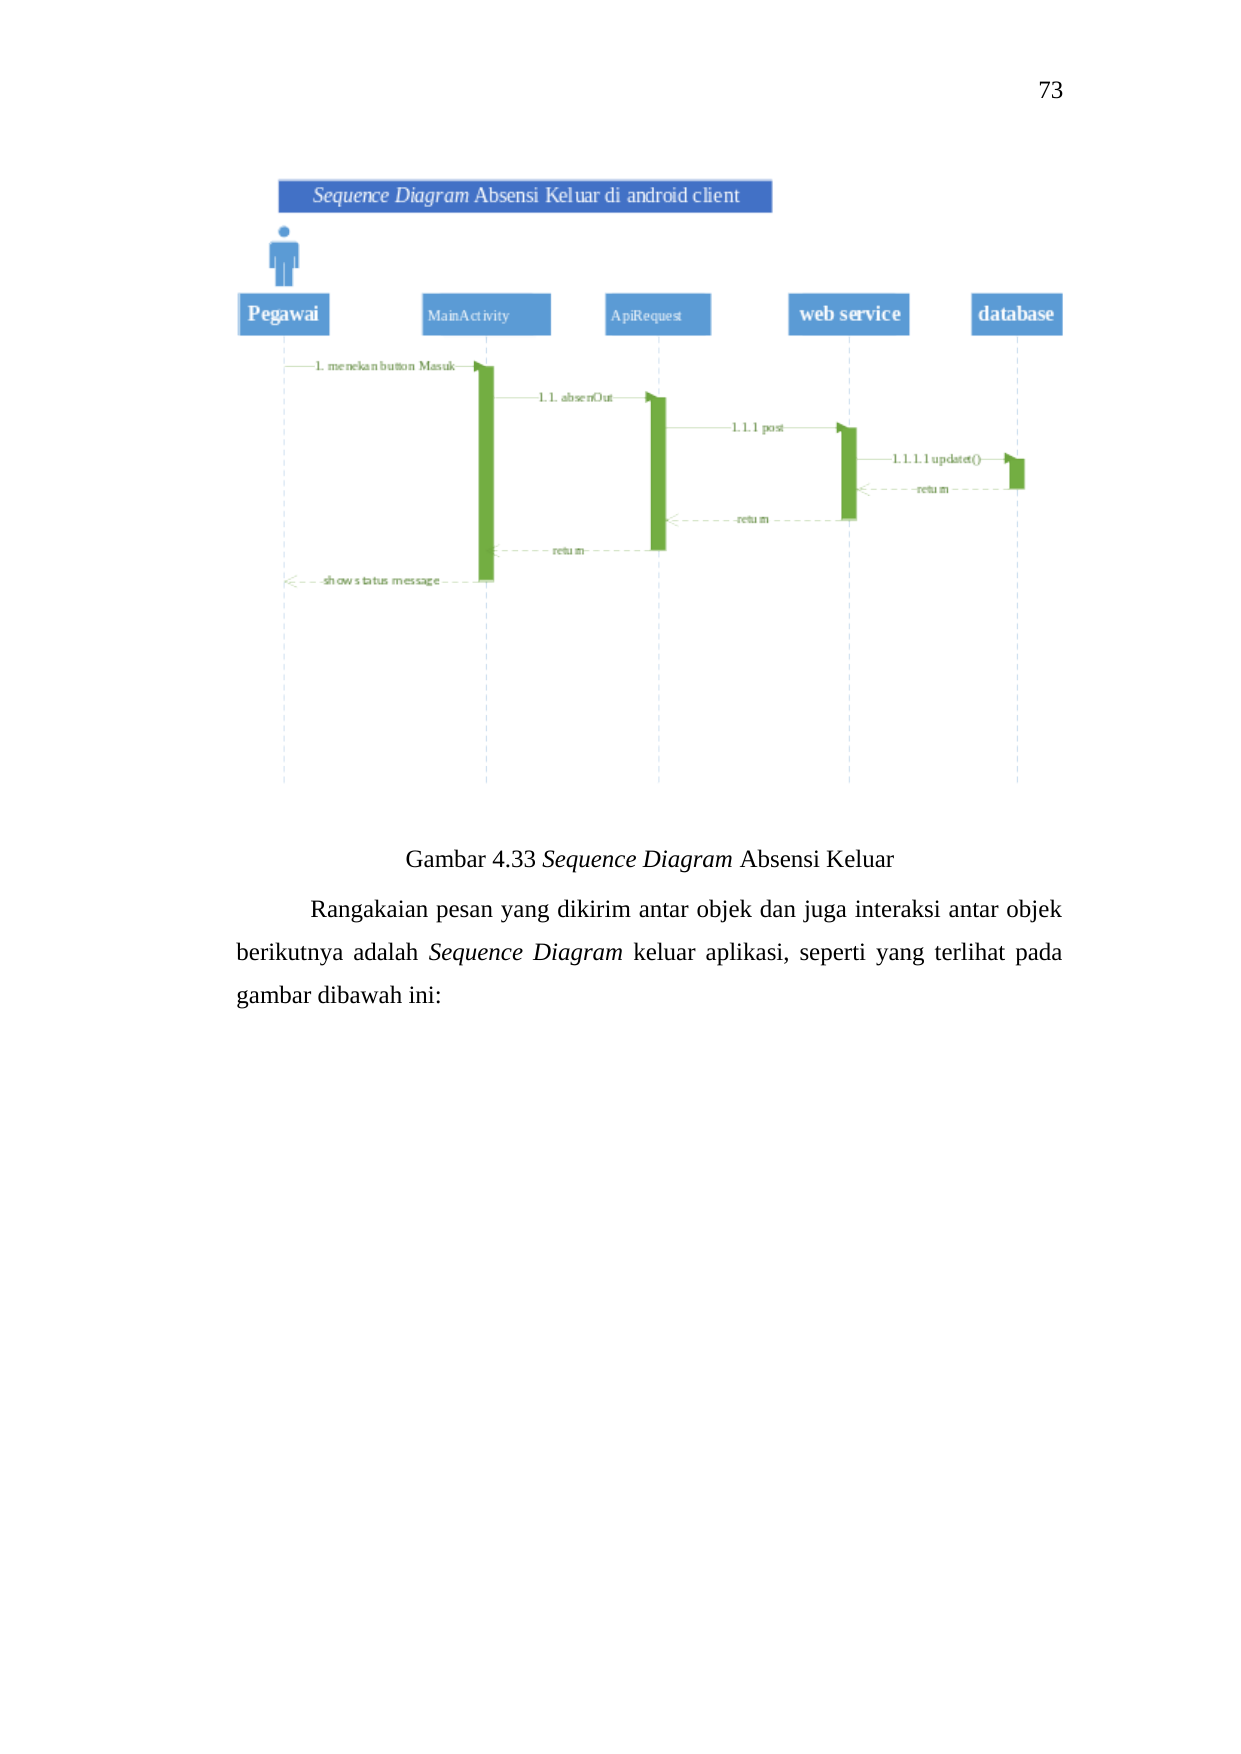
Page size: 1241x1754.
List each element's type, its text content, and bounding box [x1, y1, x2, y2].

text Rangakaian pesan yang dikirim antar objek dan juga interaksi antar objek berikutnya adalah Sequence Diagram keluar aplikasi, seperti yang terlihat pada gambar dibawah ini: [236, 894, 1063, 1009]
